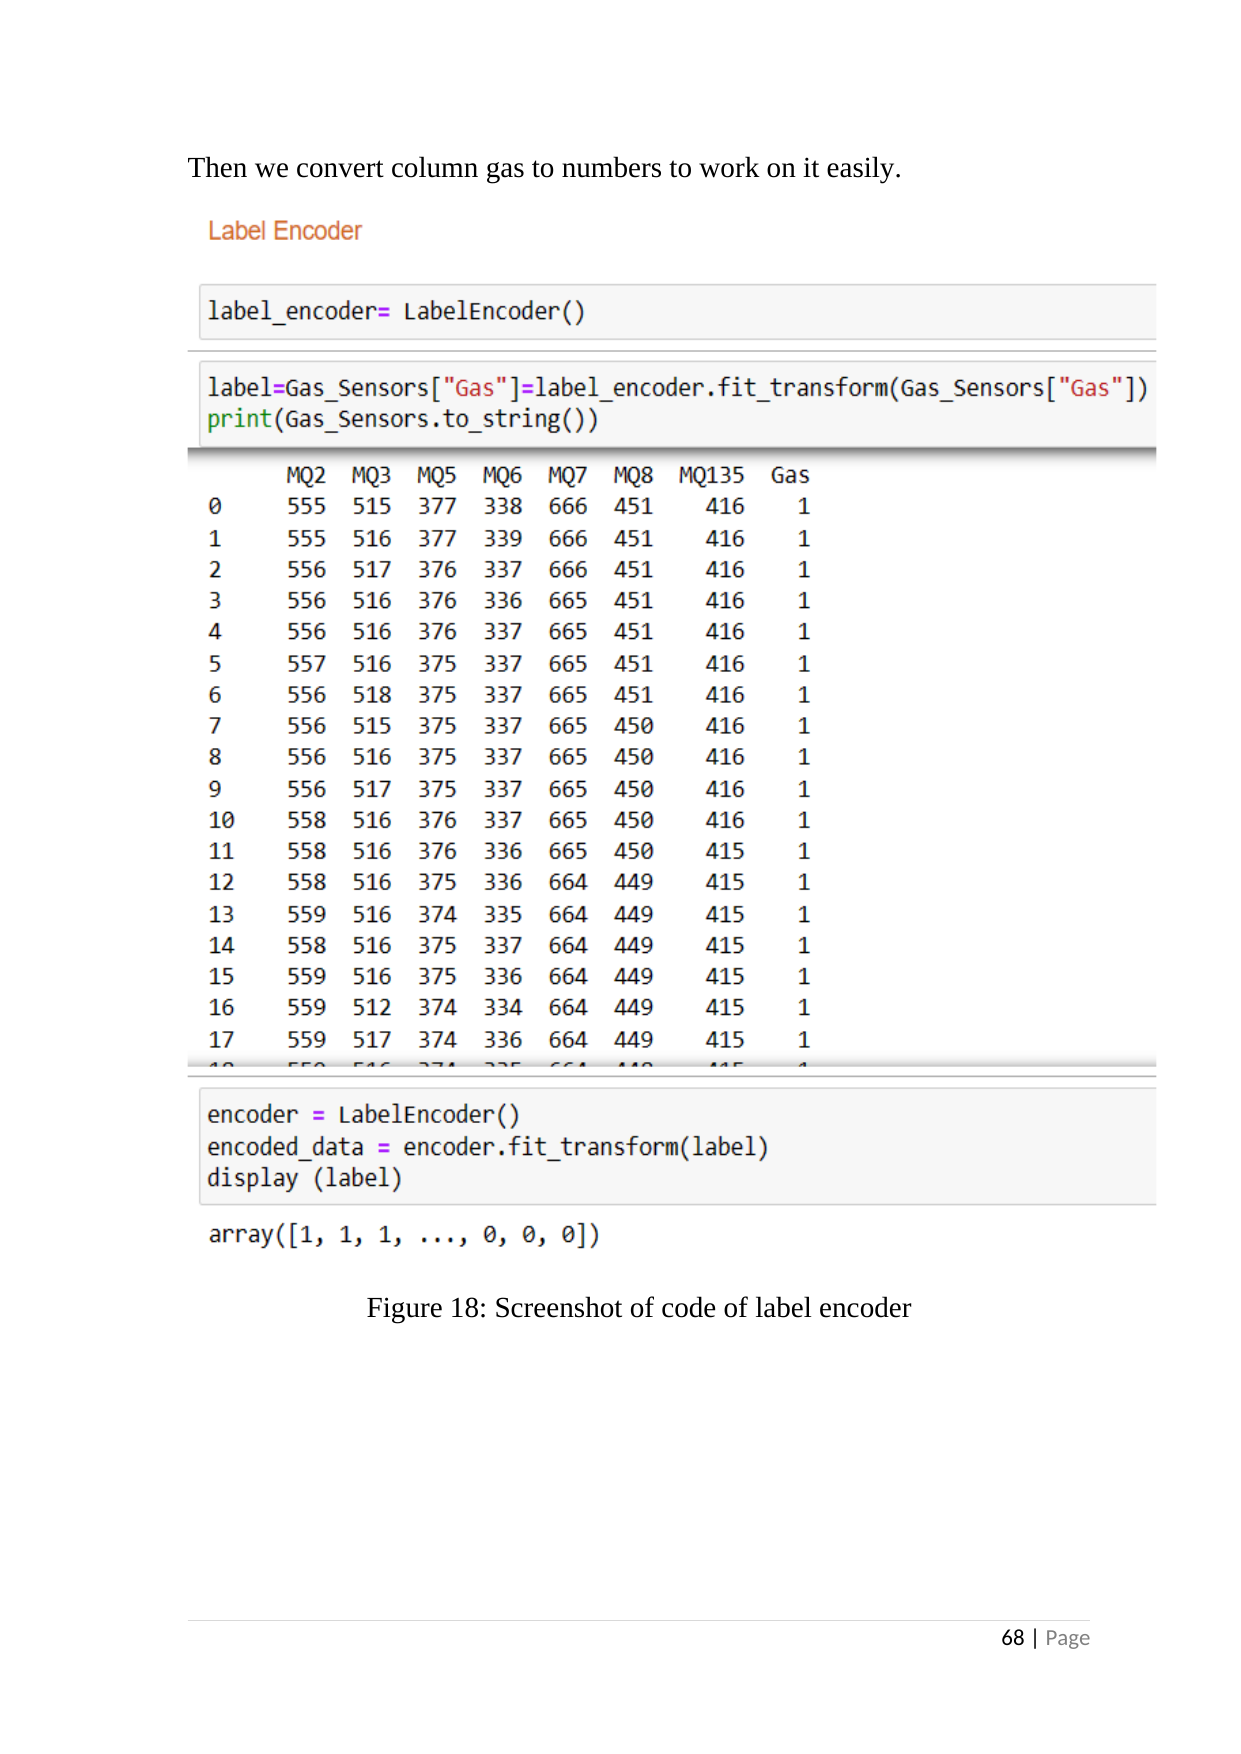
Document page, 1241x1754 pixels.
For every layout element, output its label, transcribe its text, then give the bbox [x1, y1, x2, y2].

text Figure 18: Screenshot of code of label encoder [187, 1291, 1090, 1324]
text Then we convert column gas to numbers to work on it easily. [187, 150, 1090, 183]
picture [187, 209, 1157, 1266]
